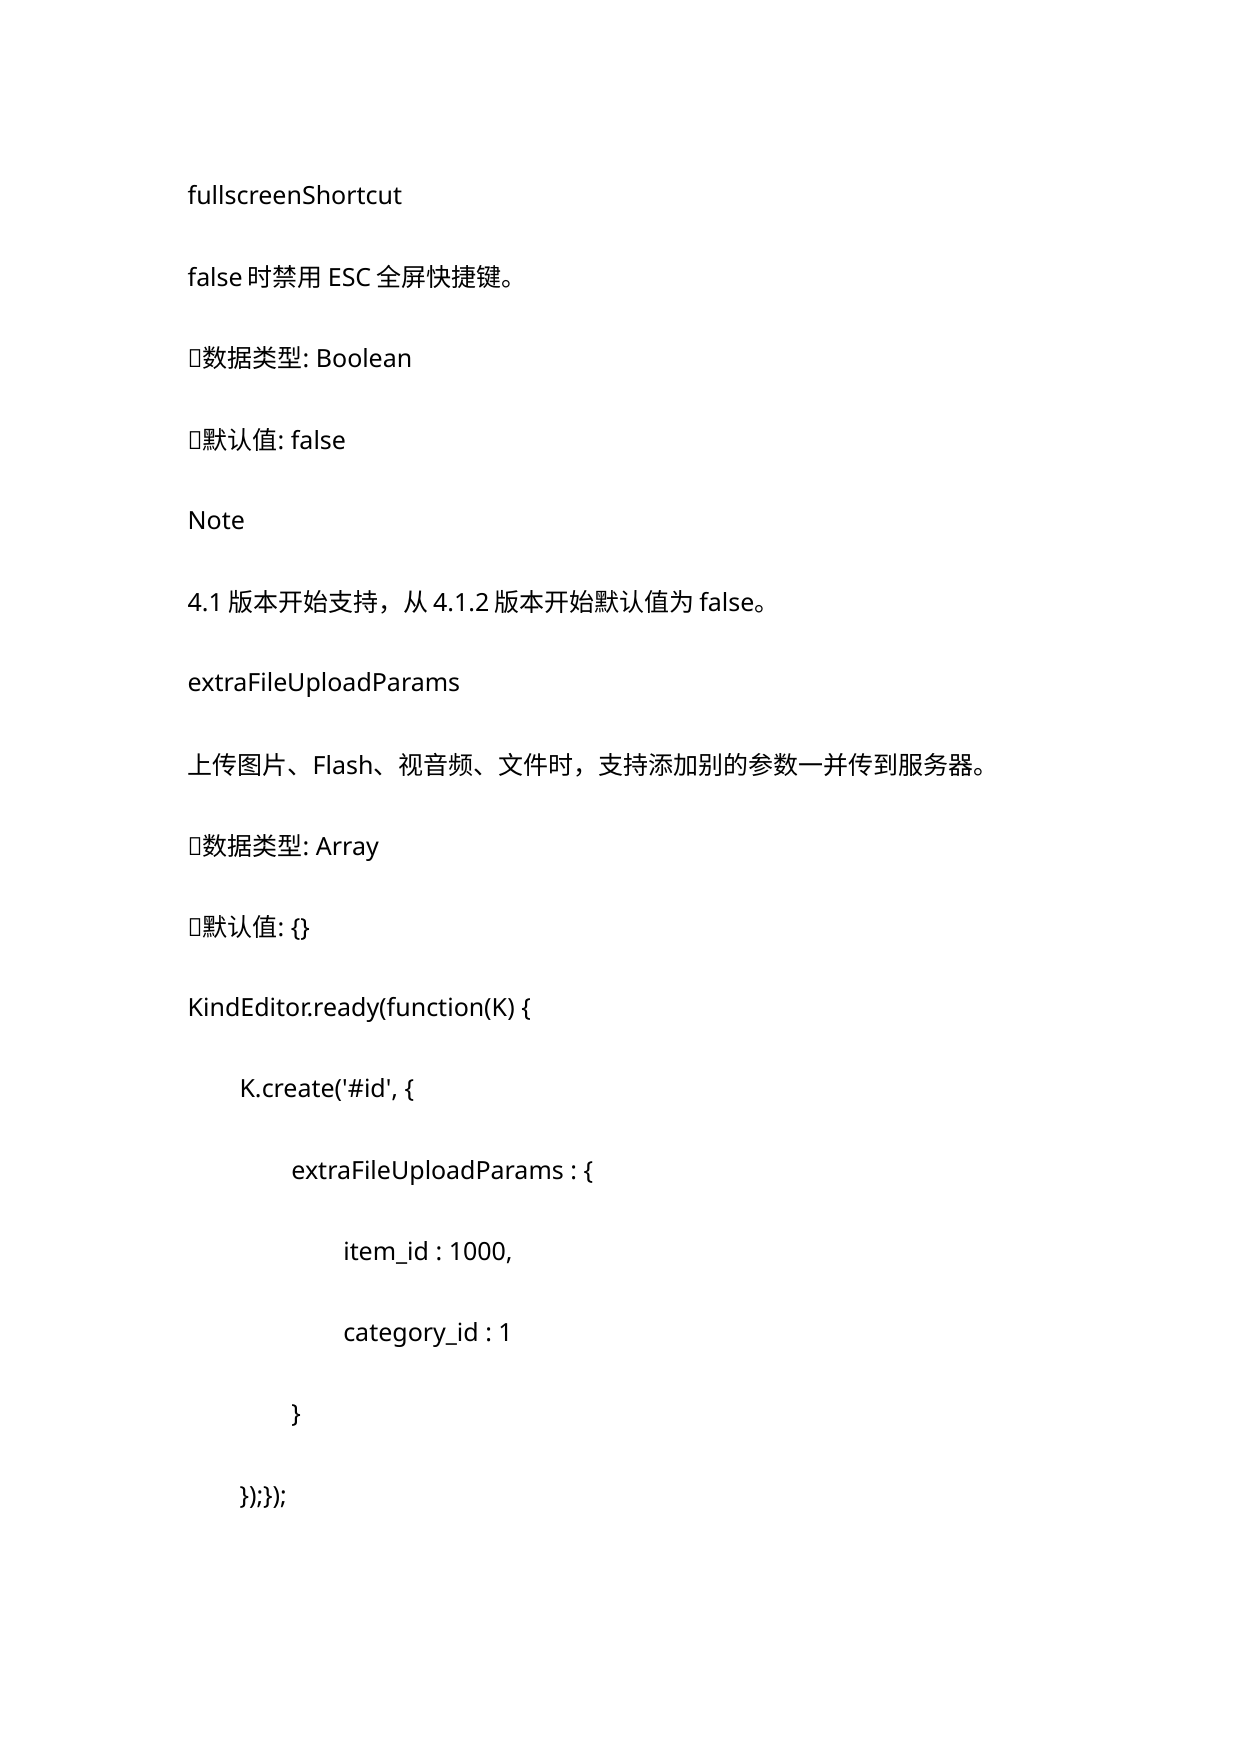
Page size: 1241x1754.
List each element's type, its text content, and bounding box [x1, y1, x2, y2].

text 默认值: {} [187, 893, 1053, 958]
text });}); [187, 1462, 1053, 1527]
text KindEditor.ready(function(K) { [187, 974, 1053, 1039]
text 4.1版本开始支持，从4.1.2版本开始默认值为false。 [187, 568, 1053, 633]
text 数据类型: Boolean [187, 324, 1053, 389]
text false时禁用ESC全屏快捷键。 [187, 243, 1053, 308]
text category_id : 1 [187, 1299, 1053, 1364]
text Note [187, 487, 1053, 552]
text 上传图片、Flash、视音频、文件时，支持添加别的参数一并传到服务器。 [187, 731, 1053, 796]
text extraFileUploadParams [187, 649, 1053, 714]
text } [187, 1381, 1053, 1446]
text item_id : 1000, [187, 1218, 1053, 1283]
text 默认值: false [187, 406, 1053, 471]
text 数据类型: Array [187, 812, 1053, 877]
text K.create('#id', { [187, 1056, 1053, 1121]
text extraFileUploadParams : { [187, 1137, 1053, 1202]
text fullscreenShortcut [187, 162, 1053, 227]
